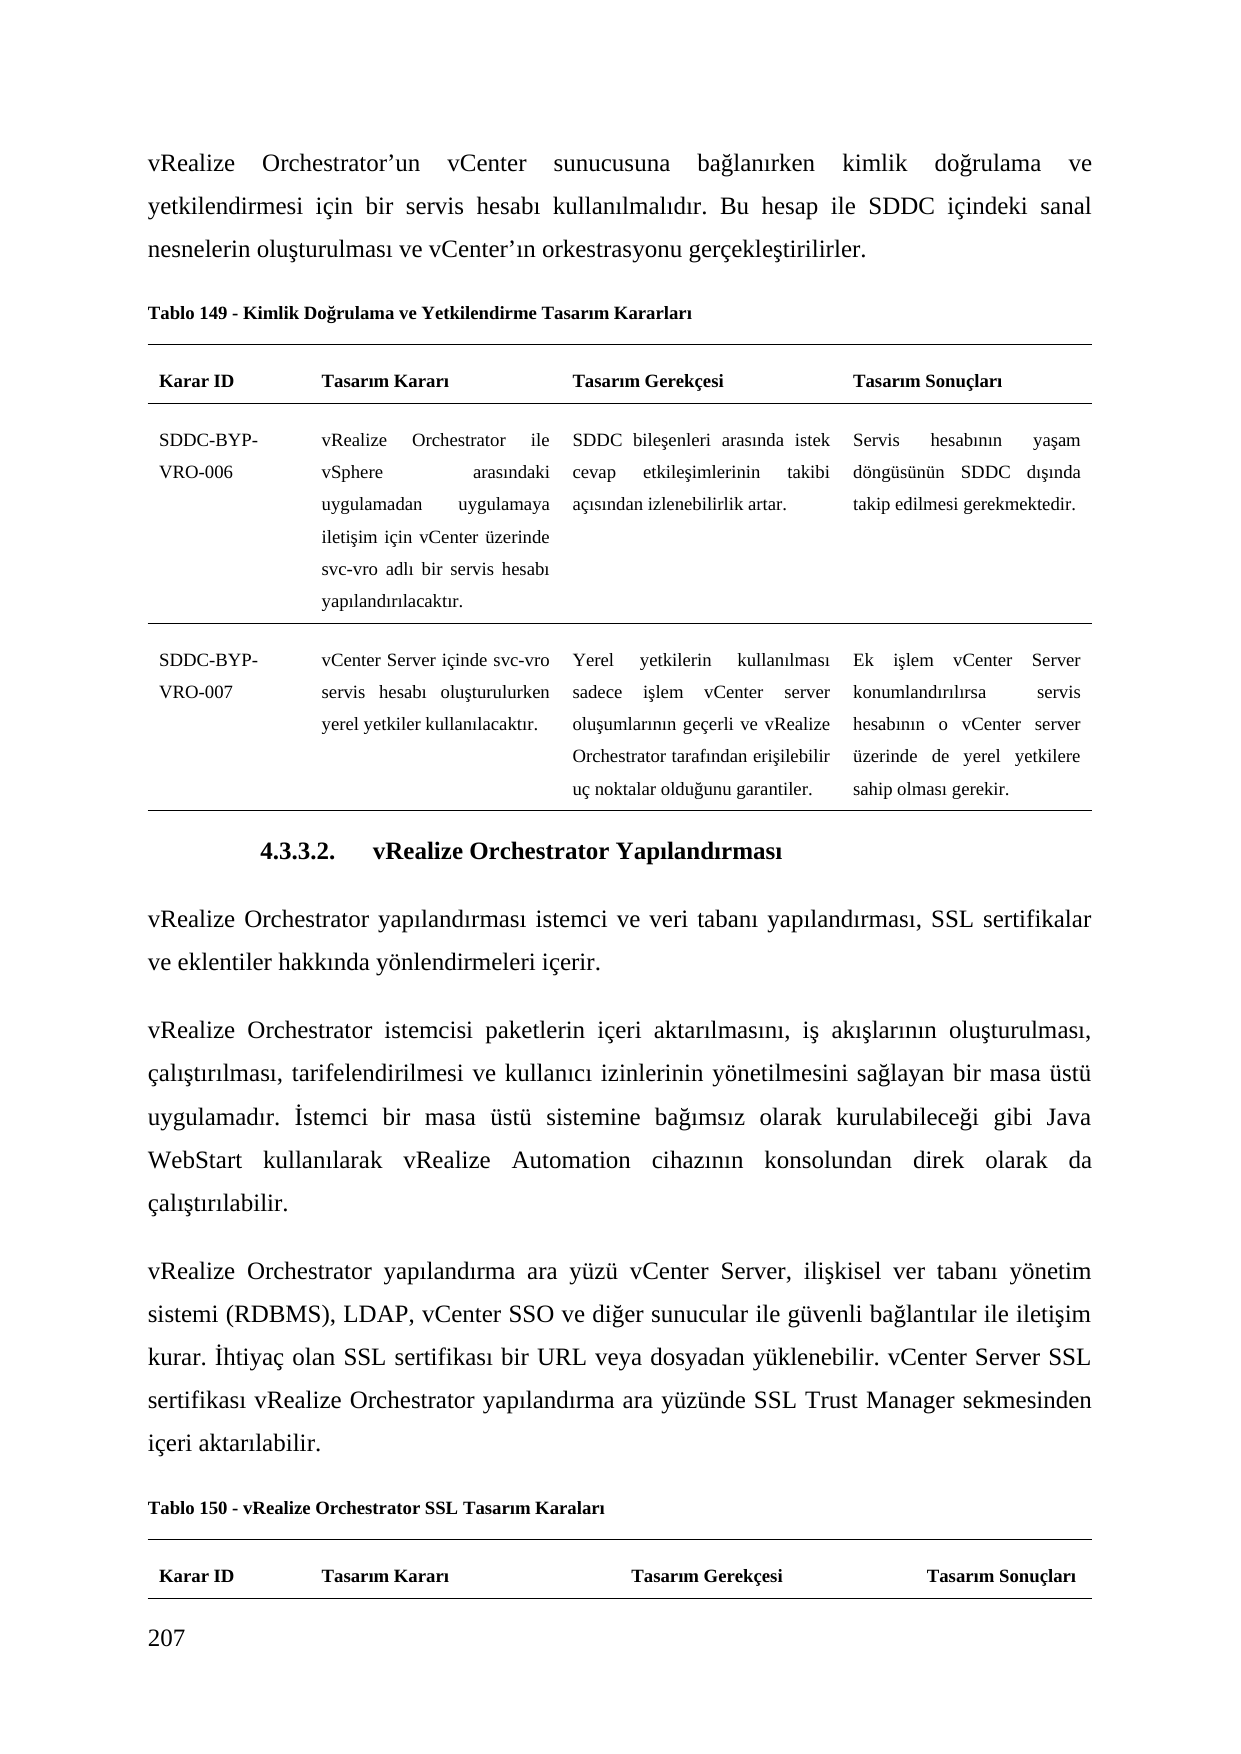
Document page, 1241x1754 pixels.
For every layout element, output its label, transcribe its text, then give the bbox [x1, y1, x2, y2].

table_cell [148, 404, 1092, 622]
text Tablo 149 - Kimlik Doğrulama ve Yetkilendirme Tasarım Kararları [148, 302, 1093, 323]
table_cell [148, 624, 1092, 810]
text vRealize Orchestrator yapılandırma ara yüzü vCenter Server, ilişkisel ver tabanı yönetim sistemi (RDBMS), LDAP, vCenter SSO ve diğer sunucular ile güvenli bağlantılar ile iletişim kurar. İhtiyaç olan SSL sertifikası bir URL veya dosyadan yüklenebilir. vCenter Server SSL sertifikası vRealize Orchestrator yapılandırma ara yüzünde SSL Trust Manager sekmesinden içeri aktarılabilir. [148, 1256, 1093, 1457]
text vRealize Orchestrator’un vCenter sunucusuna bağlanırken kimlik doğrulama ve yetkilendirmesi için bir servis hesabı kullanılmalıdır. Bu hesap ile SDDC içindeki sanal nesnelerin oluşturulması ve vCenter’ın orkestrasyonu gerçekleştirilirler. [148, 148, 1093, 263]
text vRealize Orchestrator yapılandırması istemci ve veri tabanı yapılandırması, SSL sertifikalar ve eklentiler hakkında yönlendirmeleri içerir. [148, 904, 1093, 976]
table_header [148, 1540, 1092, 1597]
text vRealize Orchestrator istemcisi paketlerin içeri aktarılmasını, iş akışlarının oluşturulması, çalıştırılması, tarifelendirilmesi ve kullanıcı izinlerinin yönetilmesini sağlayan bir masa üstü uygulamadır. İstemci bir masa üstü sistemine bağımsız olarak kurulabileceği gibi Java WebStart kullanılarak vRealize Automation cihazının konsolundan direk olarak da çalıştırılabilir. [148, 1015, 1093, 1217]
text Tablo 150 - vRealize Orchestrator SSL Tasarım Karaları [148, 1497, 1093, 1518]
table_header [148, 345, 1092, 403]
list vRealize Orchestrator Yapılandırması [260, 836, 1093, 865]
